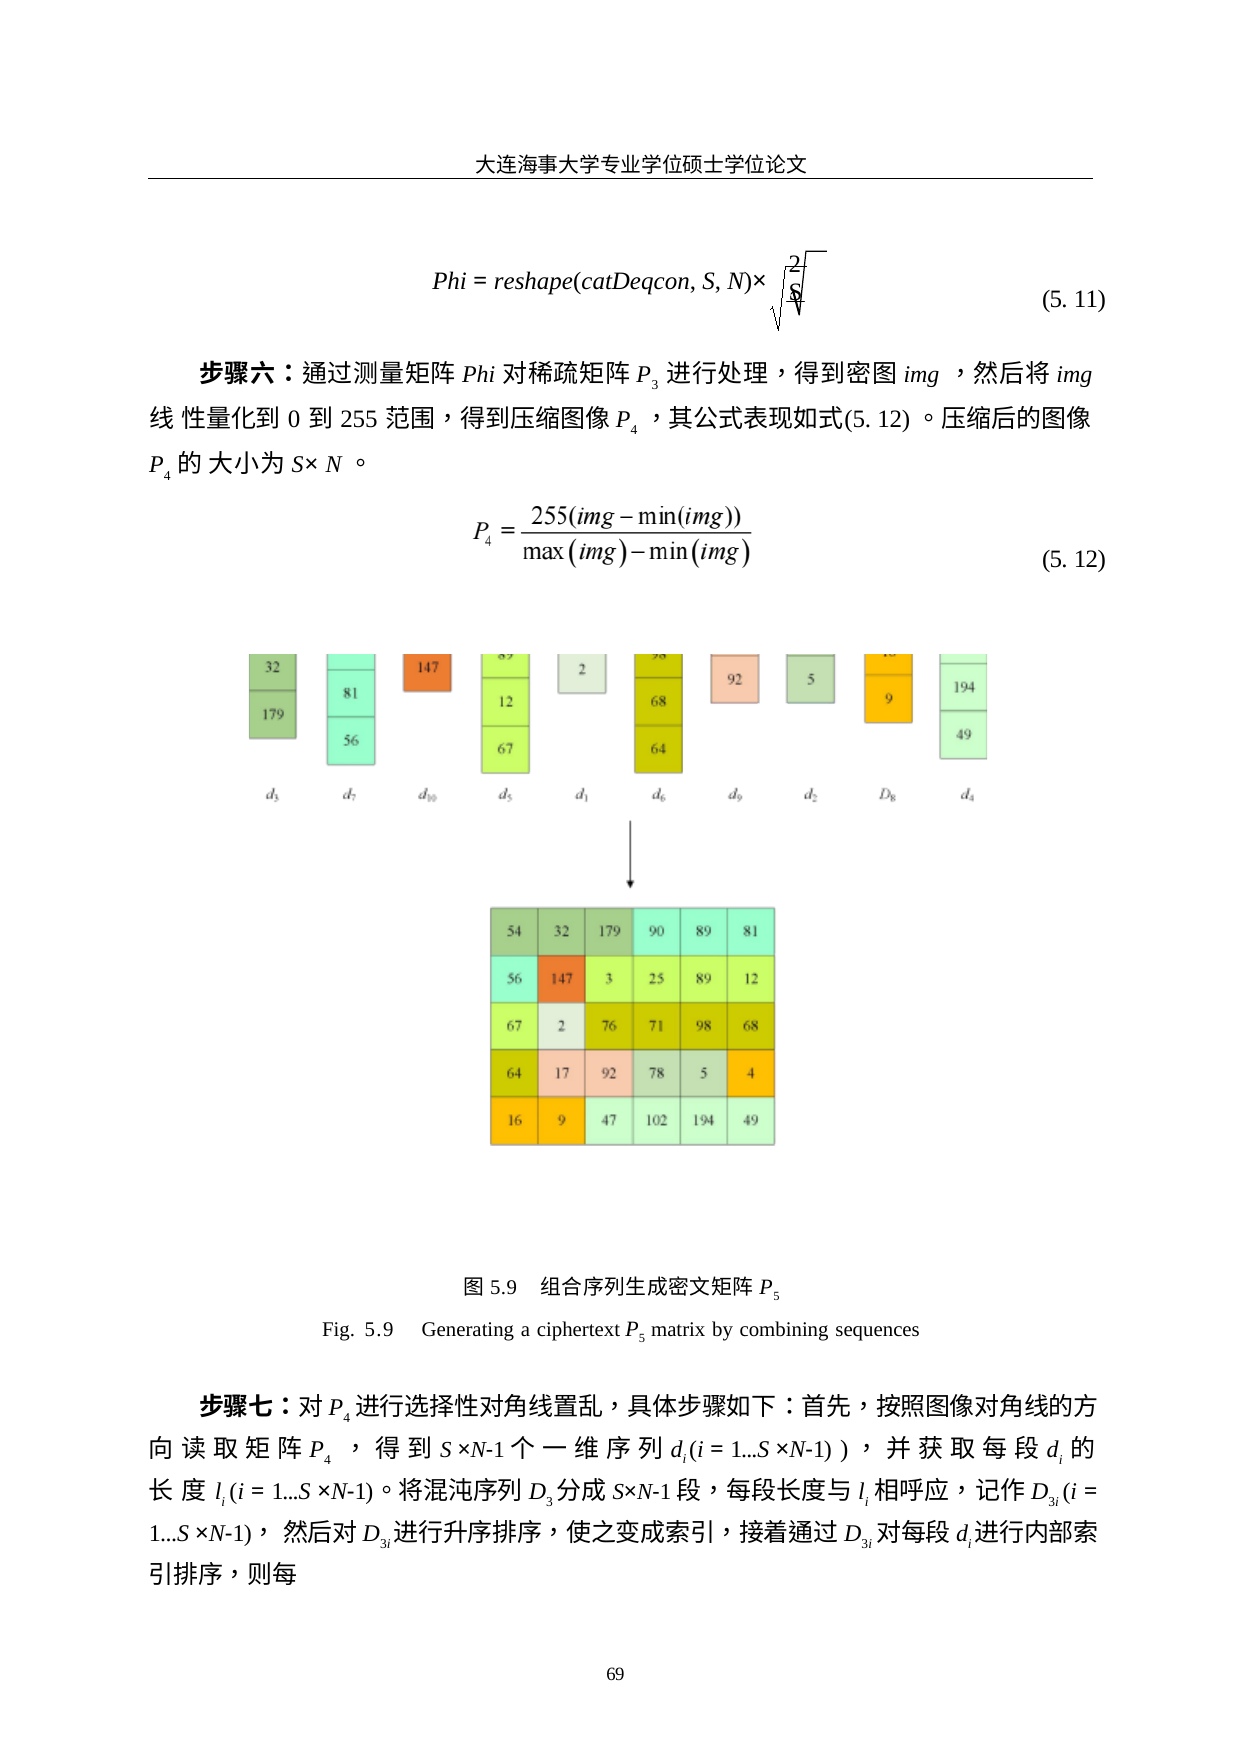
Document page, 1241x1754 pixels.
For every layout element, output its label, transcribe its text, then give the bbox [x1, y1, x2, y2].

text 图 5.9 组合序列生成密文矩阵 P5 [463, 1272, 1106, 1301]
text (5. 11) [1031, 289, 1106, 312]
text (5. 12) [44, 506, 1106, 573]
text Phi = reshape(catDeqcon, S, N)× [44, 264, 766, 295]
text Fig. 5.9 Generating a ciphertext P5 matrix by combining sequences [322, 1317, 1106, 1341]
picture [472, 506, 752, 568]
text 69 [606, 1667, 1106, 1684]
text 步骤七：对P4 进行选择性对角线置乱，具体步骤如下：首先，按照图像对角线的方 向 读 取 矩 阵 P4 ， 得 到 S ×N-1 个 一 维 序 列 di (i = 1...S ×N-1) ) ， 并 获 取 每 段 di 的 长 度 li (i = 1...S ×N-1)。将混沌序列D3 分成S×N-1段，每段长度与li 相呼应，记作D3i (i = 1...S ×N-1)， 然后对D3i 进行升序排序，使之变成索引，接着通过D3i 对每段di 进行内部索引排序，则每 [149, 1389, 1099, 1591]
picture [248, 654, 988, 1146]
text 步骤六：通过测量矩阵Phi 对稀疏矩阵P3 进行处理，得到密图img ，然后将img 线 性量化到 0 到 255 范围，得到压缩图像P4 ，其公式表现如式(5. 12) 。压缩后的图像P4 的 大小为S× N 。 [149, 355, 1093, 483]
